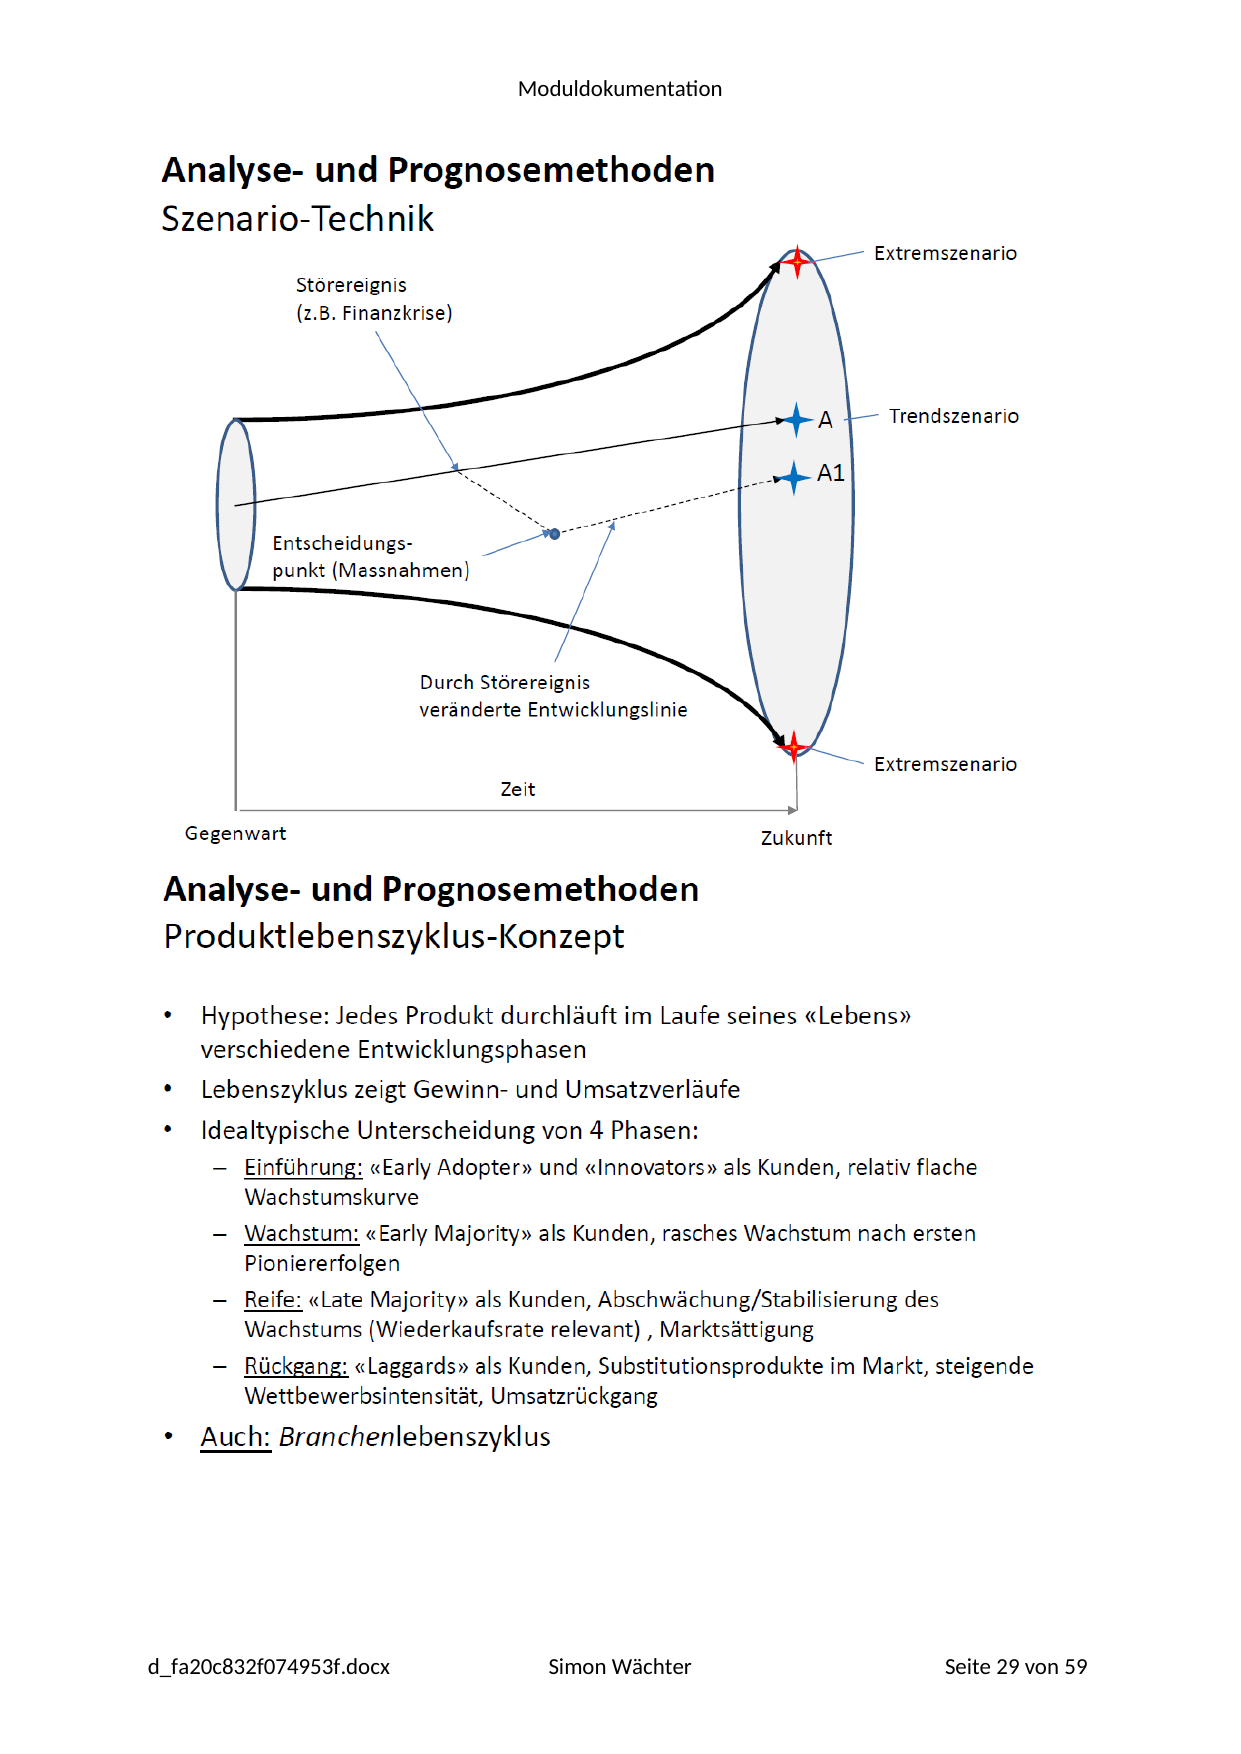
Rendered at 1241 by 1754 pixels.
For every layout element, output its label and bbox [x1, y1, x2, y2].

picture [147, 866, 1093, 1463]
picture [147, 147, 1093, 848]
